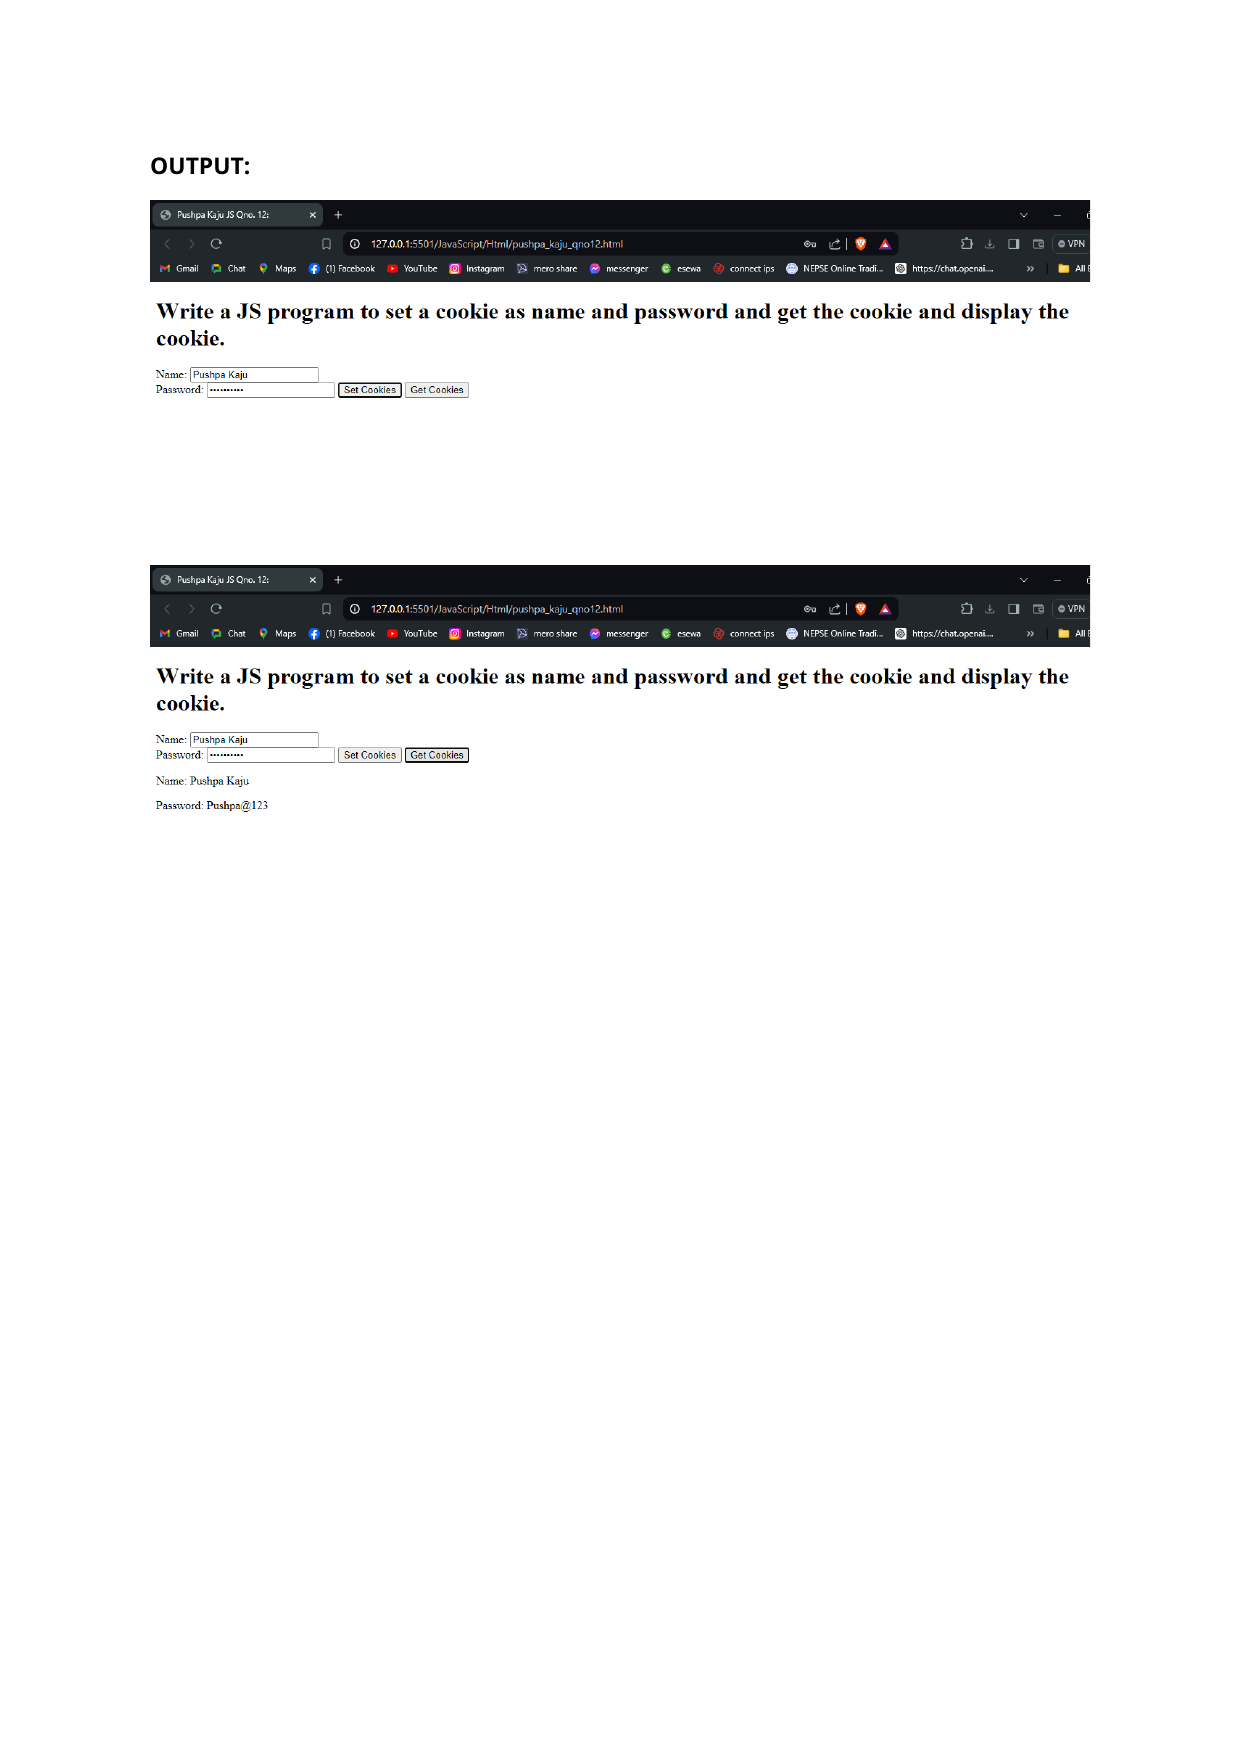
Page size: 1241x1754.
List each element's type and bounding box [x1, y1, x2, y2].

picture [150, 565, 1091, 922]
picture [150, 200, 1091, 496]
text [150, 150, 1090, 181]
